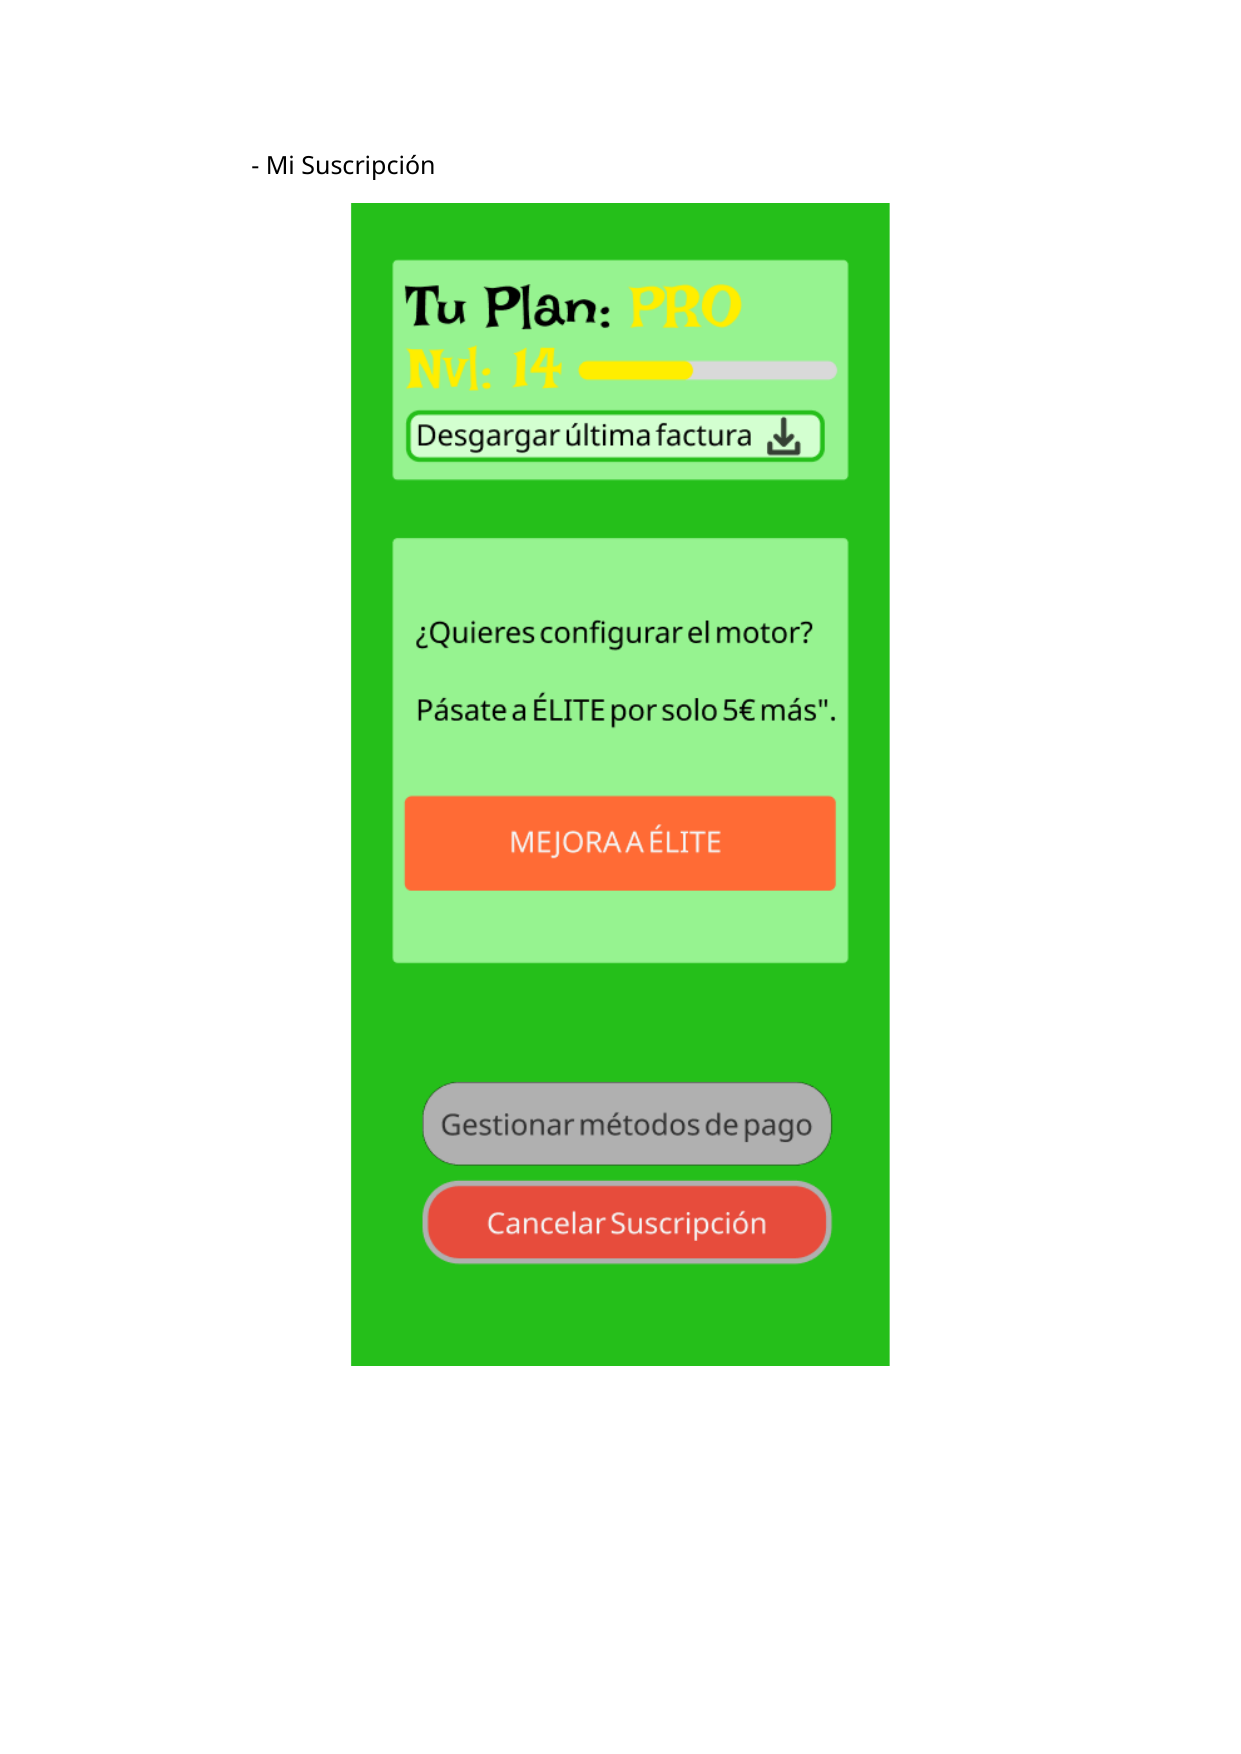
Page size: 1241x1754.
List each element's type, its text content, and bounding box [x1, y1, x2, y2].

picture [350, 203, 890, 1366]
text - Mi Suscripción [177, 148, 1063, 182]
